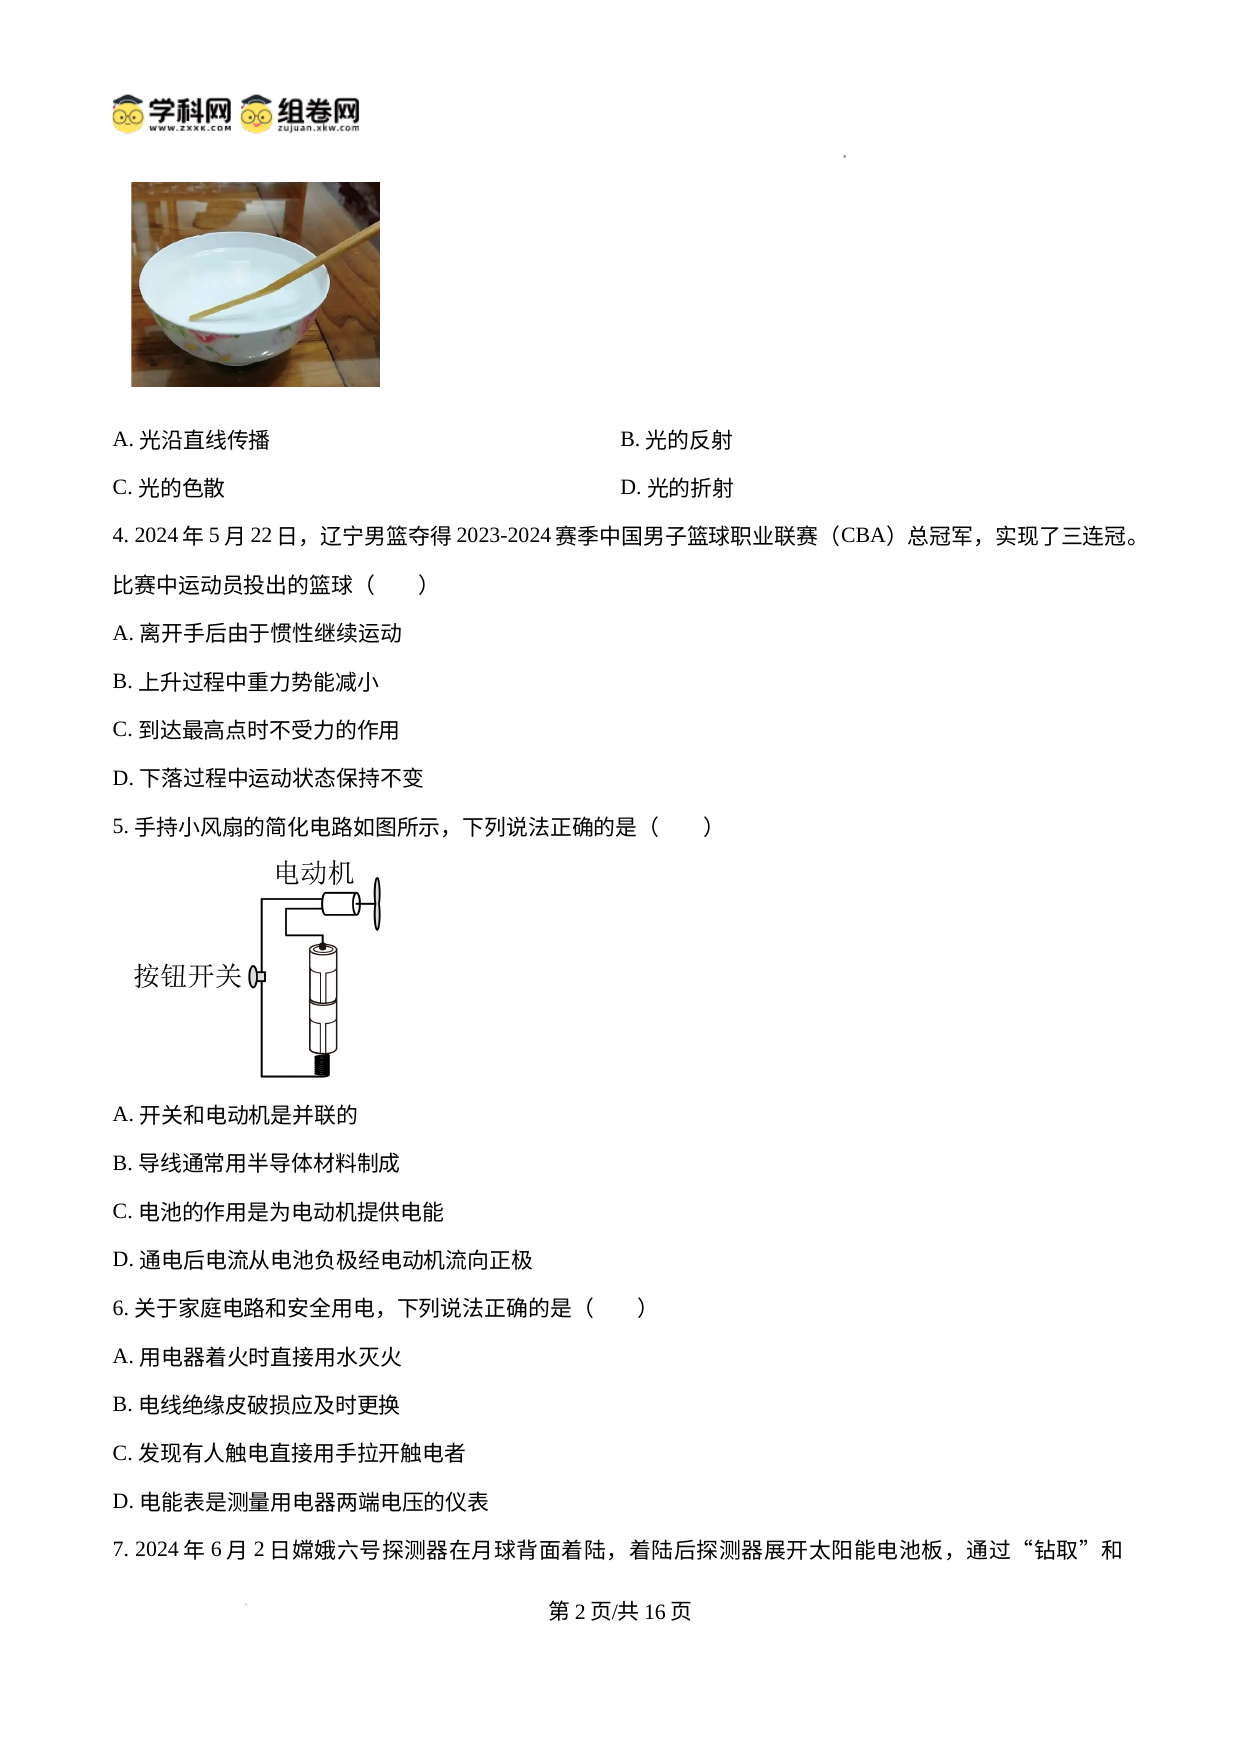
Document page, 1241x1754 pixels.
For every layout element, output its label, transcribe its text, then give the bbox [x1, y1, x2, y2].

picture [131, 182, 380, 387]
text A. 光沿直线传播 B. 光的反射 [112, 422, 1128, 455]
picture [240, 90, 360, 138]
text 6. 关于家庭电路和安全用电，下列说法正确的是（ ） [112, 1291, 1128, 1323]
text B. 导线通常用半导体材料制成 [112, 1146, 1128, 1178]
text D. 通电后电流从电池负极经电动机流向正极 [112, 1243, 1128, 1275]
text C. 到达最高点时不受力的作用 [112, 713, 1128, 745]
text C. 电池的作用是为电动机提供电能 [112, 1194, 1128, 1227]
text D. 下落过程中运动状态保持不变 [112, 761, 1128, 793]
text A. 离开手后由于惯性继续运动 [112, 616, 1128, 648]
picture [112, 90, 231, 138]
text B. 上升过程中重力势能减小 [112, 664, 1128, 697]
text C. 光的色散 D. 光的折射 [112, 471, 1128, 503]
text A. 用电器着火时直接用水灭火 [112, 1339, 1128, 1372]
text C. 发现有人触电直接用手拉开触电者 [112, 1436, 1128, 1468]
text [112, 1533, 1128, 1565]
text A. 开关和电动机是并联的 [112, 1098, 1128, 1130]
text 4. 2024年5月22日，辽宁男篮夺得2023-2024赛季中国男子篮球职业联赛（CBA）总冠军，实现了三连冠。比赛中运动员投出的篮球（ ） [112, 519, 1128, 600]
picture [131, 857, 383, 1080]
text D. 电能表是测量用电器两端电压的仪表 [112, 1484, 1128, 1517]
text B. 电线绝缘皮破损应及时更换 [112, 1388, 1128, 1420]
text 5. 手持小风扇的简化电路如图所示，下列说法正确的是（ ） [112, 809, 1128, 842]
